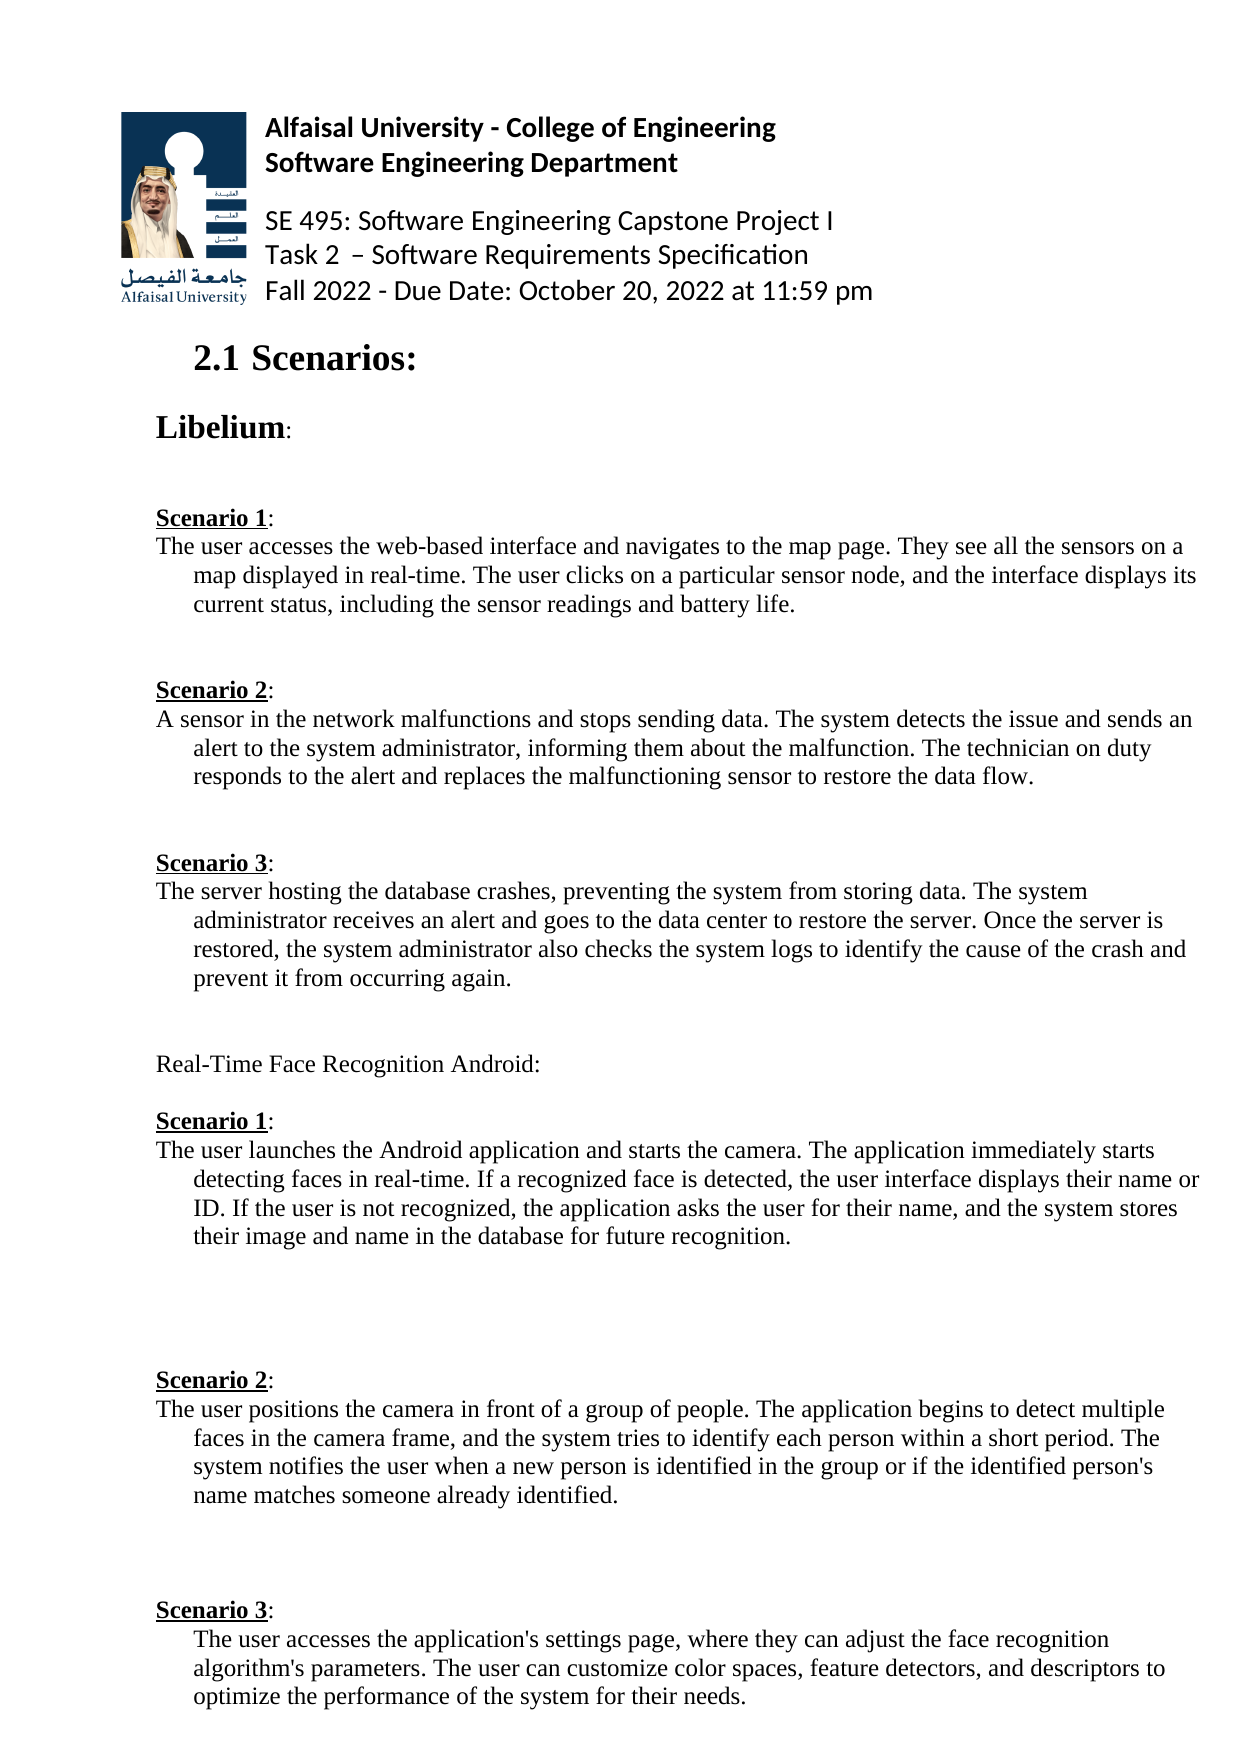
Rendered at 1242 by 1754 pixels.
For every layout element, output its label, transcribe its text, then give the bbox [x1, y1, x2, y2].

list Scenario 2: [156, 675, 1212, 704]
picture [121, 112, 247, 305]
list Scenarios: [193, 335, 1212, 378]
list The user accesses the web-based interface and navigates to the map page. They see all the sensors on a map displayed in real-time. The user clicks on a particular sensor node, and the interface displays its current status, including the sensor readings and battery life. [156, 531, 1212, 618]
list Scenario 1: [156, 503, 1212, 531]
list A sensor in the network malfunctions and stops sending data. The system detects the issue and sends an alert to the system administrator, informing them about the malfunction. The technician on duty responds to the alert and replaces the malfunctioning sensor to restore the data flow. [156, 704, 1212, 790]
list The user launches the Android application and starts the camera. The application immediately starts detecting faces in real-time. If a recognized face is detected, the user interface displays their name or ID. If the user is not recognized, the application asks the user for their name, and the system stores their image and name in the database for future recognition. [156, 1135, 1212, 1250]
list Scenario 1: [156, 1106, 1212, 1135]
list Scenario 3: [156, 1595, 1212, 1624]
list The server hosting the database crashes, preventing the system from storing data. The system administrator receives an alert and goes to the data center to restore the server. Once the server is restored, the system administrator also checks the system logs to identify the cause of the crash and prevent it from occurring again. [156, 876, 1212, 991]
list Scenario 2: [156, 1365, 1212, 1394]
list Real-Time Face Recognition Android: [156, 1049, 1212, 1078]
list Scenario 3: [156, 848, 1212, 876]
list The user positions the camera in front of a group of people. The application begins to detect multiple faces in the camera frame, and the system tries to identify each person within a short period. The system notifies the user when a new person is identified in the group or if the identified person's name matches someone already identified. [156, 1394, 1212, 1509]
list The user accesses the application's settings page, where they can adjust the face recognition algorithm's parameters. The user can customize color spaces, feature detectors, and descriptors to optimize the performance of the system for their needs. [193, 1624, 1212, 1710]
list Libelium: [156, 407, 1212, 445]
